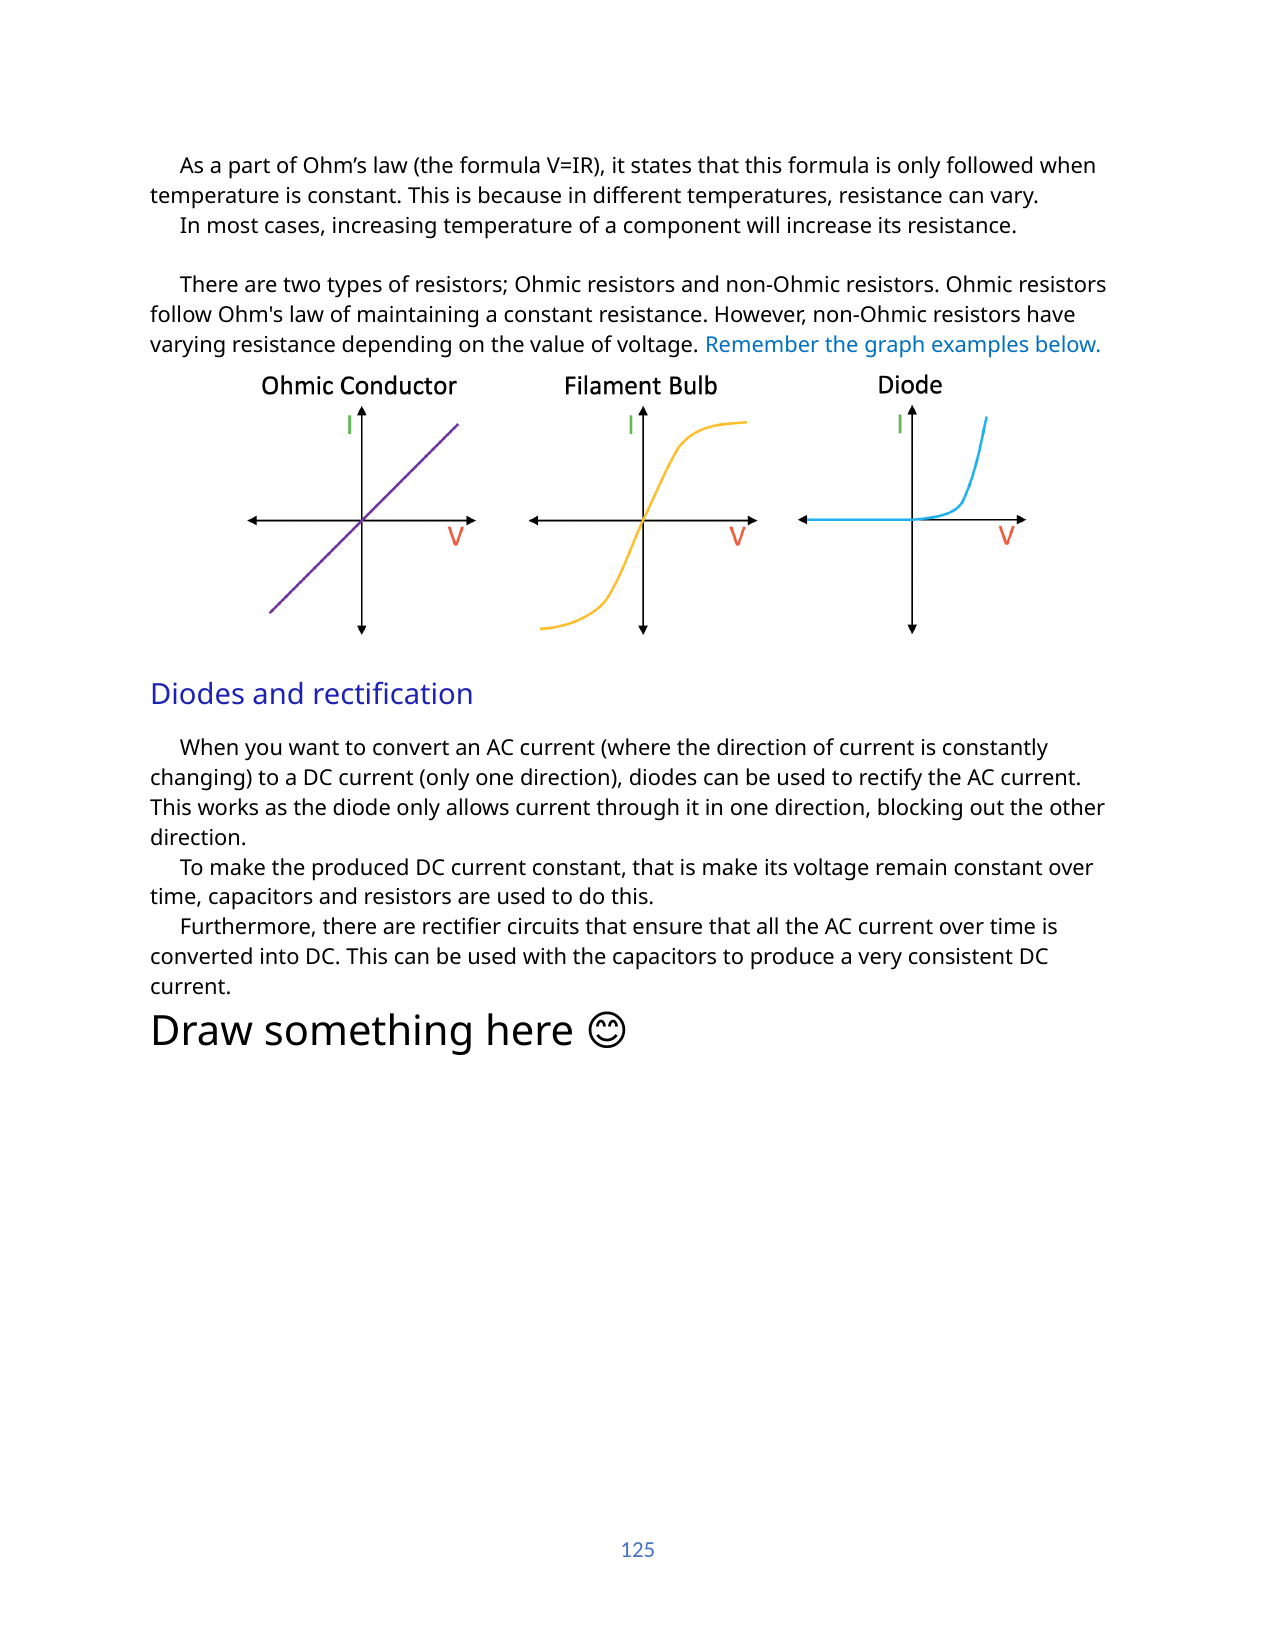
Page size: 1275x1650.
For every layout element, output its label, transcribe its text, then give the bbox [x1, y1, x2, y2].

text Draw something here 😊 [150, 1001, 1125, 1057]
text There are two types of resistors; Ohmic resistors and non-Ohmic resistors. Ohmic resistors follow Ohm's law of maintaining a constant resistance. However, non-Ohmic resistors have varying resistance depending on the value of voltage. Remember the graph examples below. [150, 269, 1125, 358]
text When you want to convert an AC current (where the direction of current is constantly changing) to a DC current (only one direction), diodes can be used to rectify the AC current. This works as the diode only allows current through it in one direction, blocking out the other direction. [150, 732, 1125, 852]
text Furthermore, there are rectifier circuits that ensure that all the AC current over time is converted into DC. This can be used with the capacitors to produce a very consistent DC current. [150, 911, 1125, 1001]
text To make the produced DC current constant, that is make its voltage remain constant over time, capacitors and resistors are used to do this. [150, 852, 1125, 911]
picture [239, 369, 1030, 641]
text In most cases, increasing temperature of a component will increase its resistance. [150, 209, 1125, 239]
text As a part of Ohm’s law (the formula V=IR), it states that this formula is only followed when temperature is constant. This is because in different temperatures, resistance can vary. [150, 150, 1125, 209]
